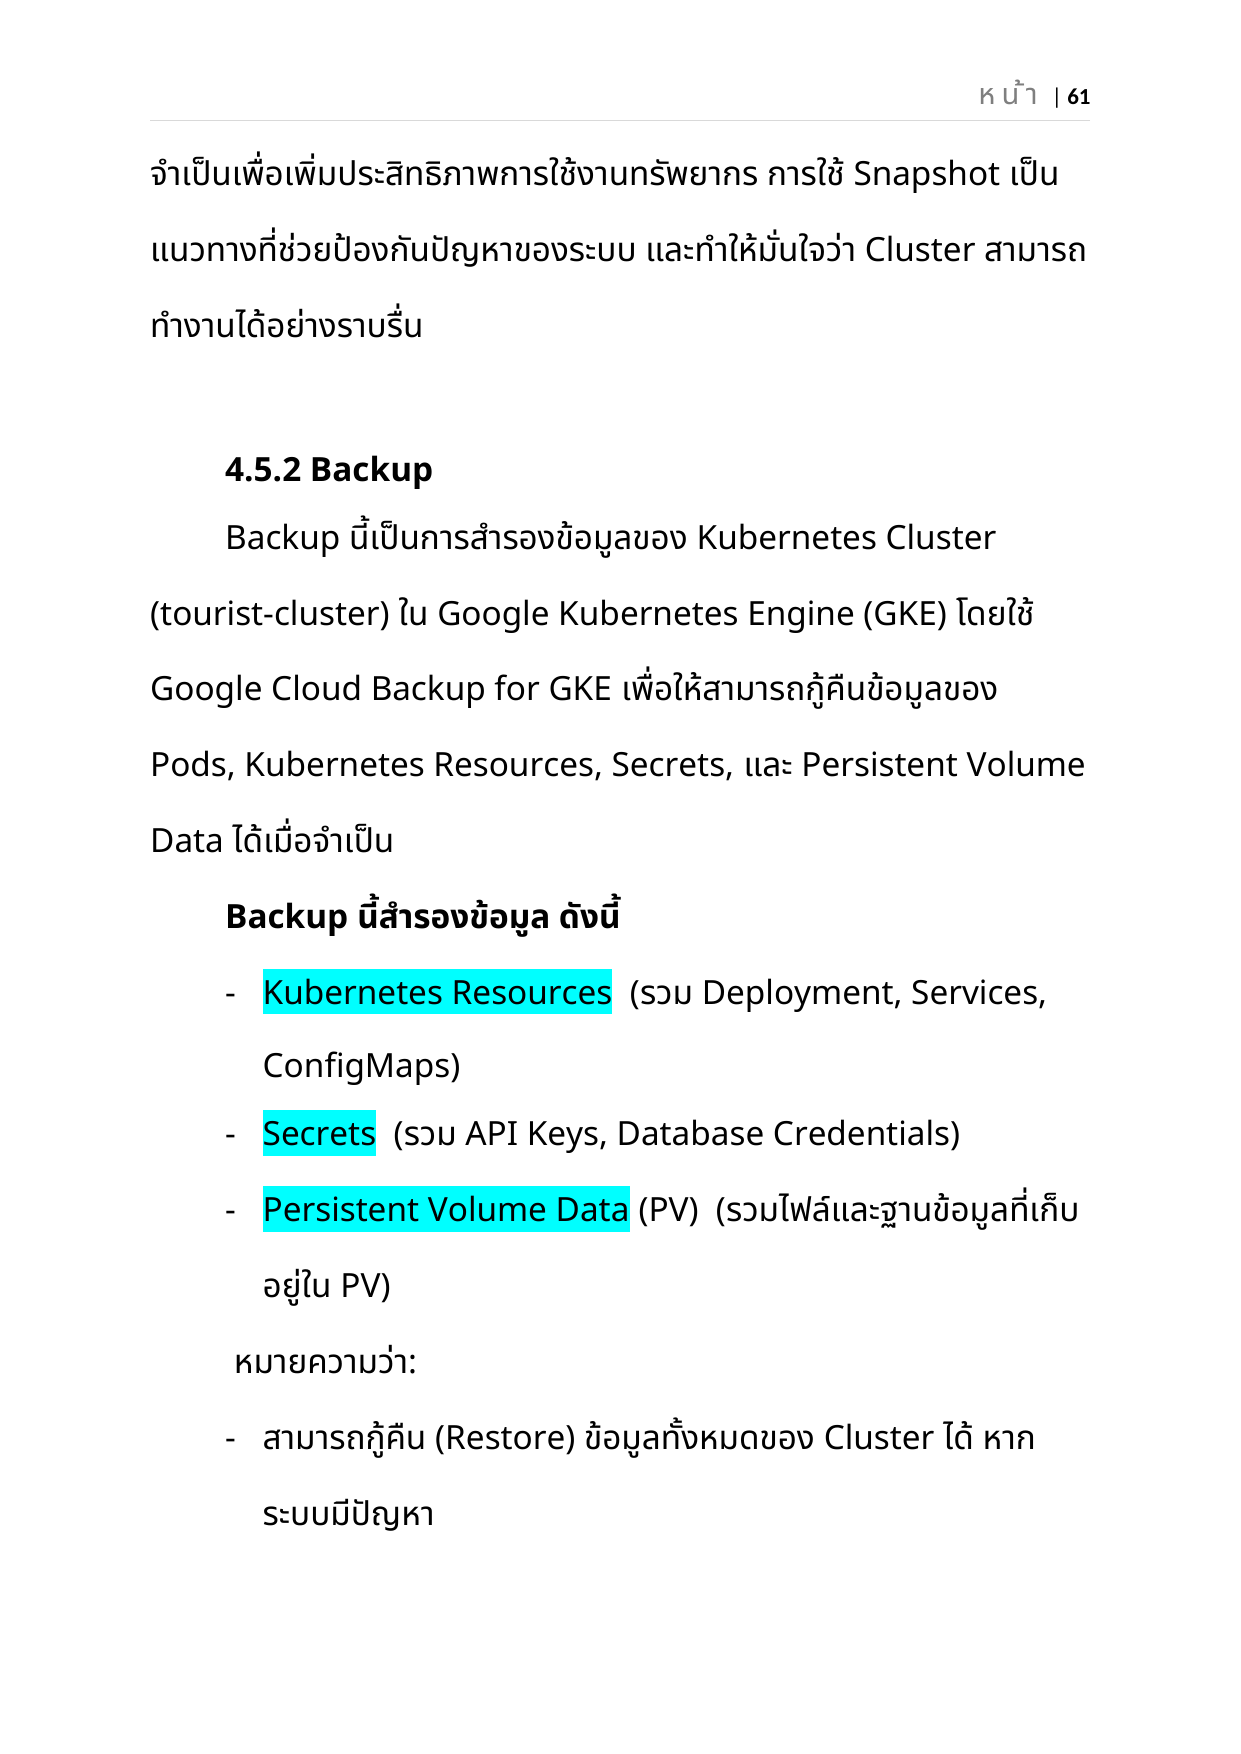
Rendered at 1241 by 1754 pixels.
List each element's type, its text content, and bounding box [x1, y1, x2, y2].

text Backup นี้สำรองข้อมูล ดังนี้ [150, 893, 1090, 943]
list Kubernetes Resources (รวม Deployment, Services, ConfigMaps) [225, 969, 1090, 1087]
list Secrets (รวม API Keys, Database Credentials) [225, 1110, 1090, 1161]
text 4.5.2 Backup [150, 445, 1090, 491]
list Persistent Volume Data (PV) (รวมไฟล์และฐานข้อมูลที่เก็บอยู่ใน PV) [225, 1186, 1090, 1313]
text Backup นี้เป็นการสำรองข้อมูลของ Kubernetes Cluster (tourist-cluster) ใน Google Kubernetes Engine (GKE) โดยใช้ Google Cloud Backup for GKE เพื่อให้สามารถกู้คืนข้อมูลของ Pods, Kubernetes Resources, Secrets, และ Persistent Volume Data ได้เมื่อจำเป็น [150, 513, 1090, 867]
text หมายความว่า: [150, 1338, 1090, 1388]
list สามารถกู้คืน (Restore) ข้อมูลทั้งหมดของ Cluster ได้ หากระบบมีปัญหา [225, 1414, 1090, 1540]
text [150, 150, 1090, 352]
